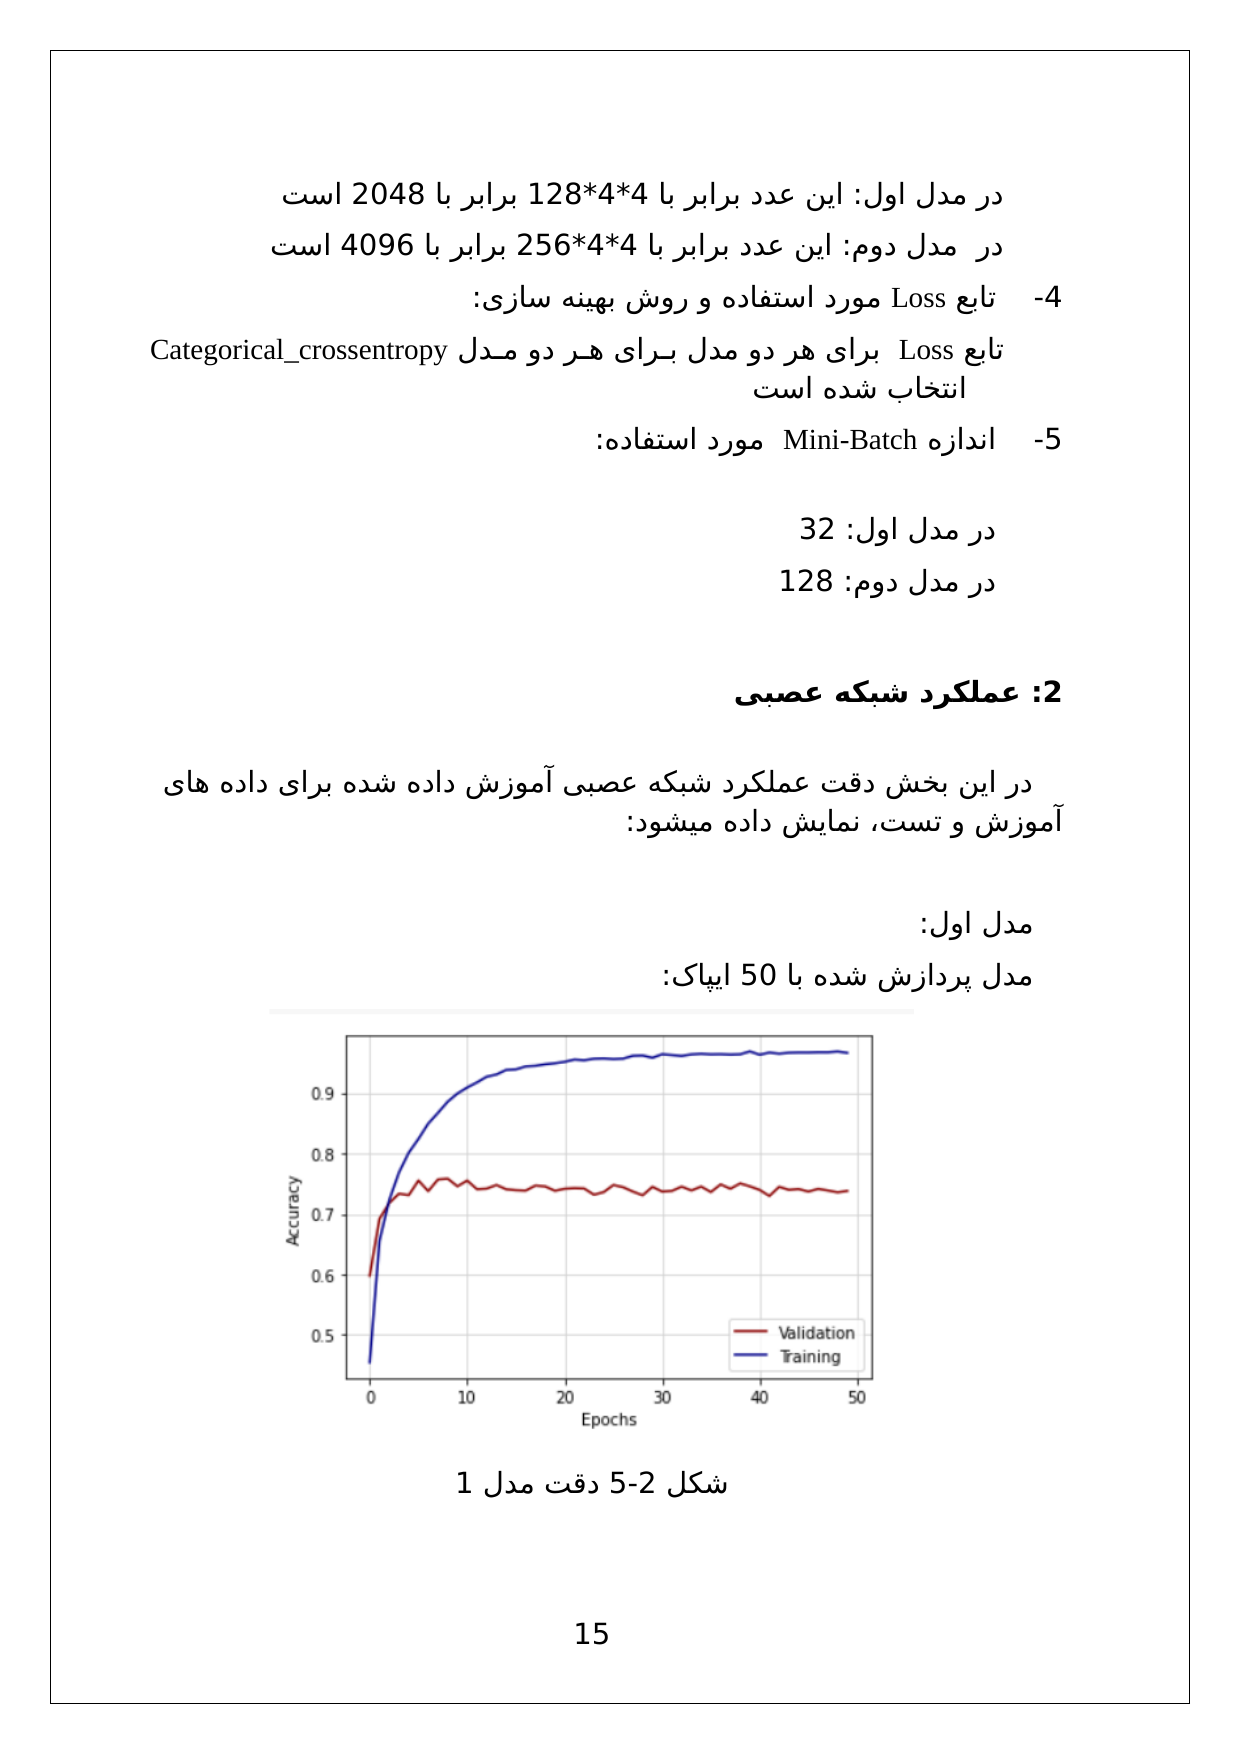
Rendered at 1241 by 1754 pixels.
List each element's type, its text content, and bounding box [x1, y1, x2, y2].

text در مدل اول: این عدد برابر با 4*4*128 برابر با 2048 است [150, 177, 1004, 211]
text در این بخش دقت عملکرد شبکه عصبی آموزش داده شده برای داده های آموزش و تست، نمایش داده میشود: [150, 765, 1063, 838]
text شکل 2-5 دقت مدل 1 [150, 1467, 1063, 1501]
text مدل پردازش شده با 50 ایپاک: [150, 958, 1063, 992]
list اندازه Mini-Batch مورد استفاده: [150, 422, 1033, 457]
text در مدل اول: 32 [150, 513, 1026, 547]
text در مدل دوم: 128 [150, 564, 1026, 598]
list تابع Loss مورد استفاده و روش بهینه سازی: [150, 280, 1033, 314]
picture [269, 1009, 914, 1450]
text تابع Loss برای هر دو مدل برای هر دو مدل Categorical_crossentropy انتخاب شده است [150, 332, 1004, 405]
text در مدل دوم: این عدد برابر با 4*4*256 برابر با 4096 است [150, 228, 1004, 262]
subtitle 2: عملکرد شبکه عصبی [150, 675, 1063, 709]
text مدل اول: [150, 906, 1063, 940]
